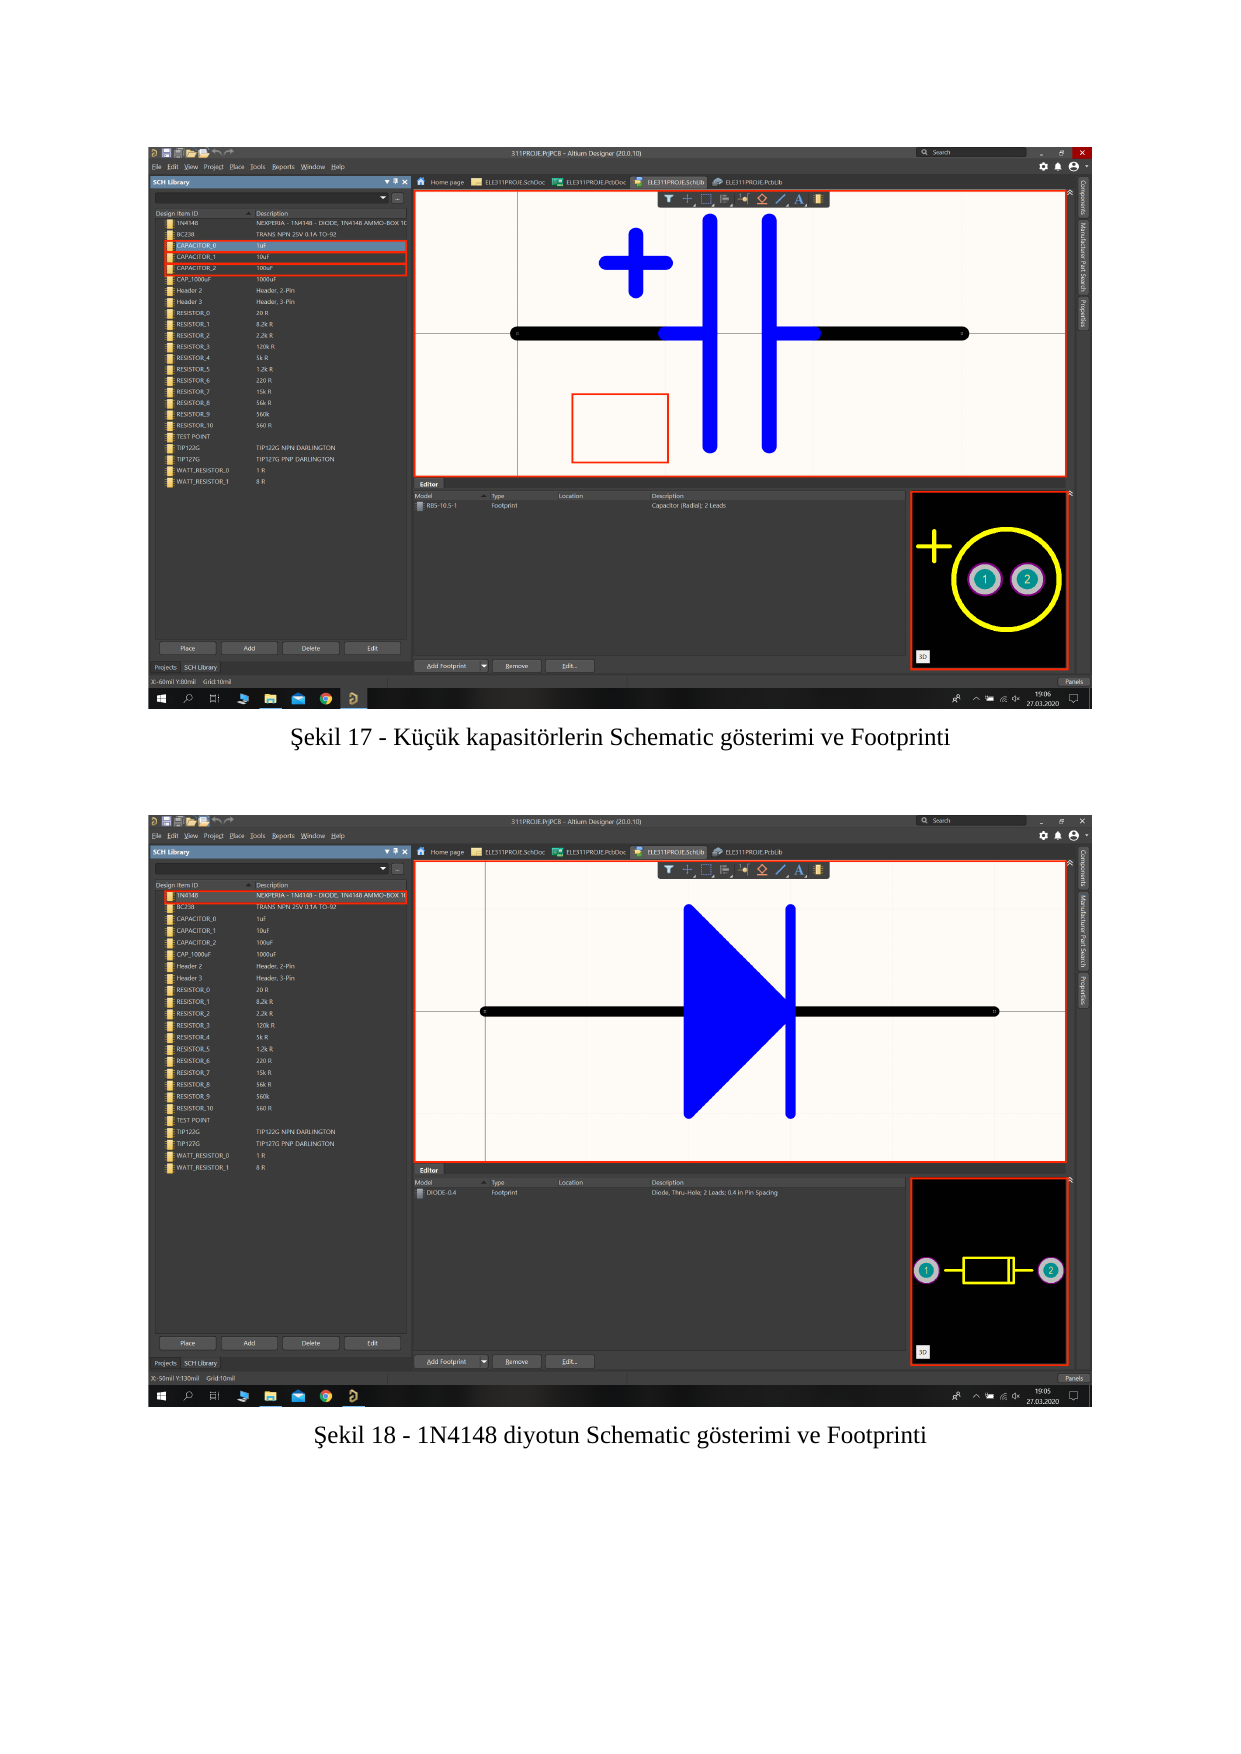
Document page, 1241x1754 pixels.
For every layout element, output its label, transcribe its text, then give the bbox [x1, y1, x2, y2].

picture [148, 147, 1092, 709]
picture [148, 815, 1092, 1407]
